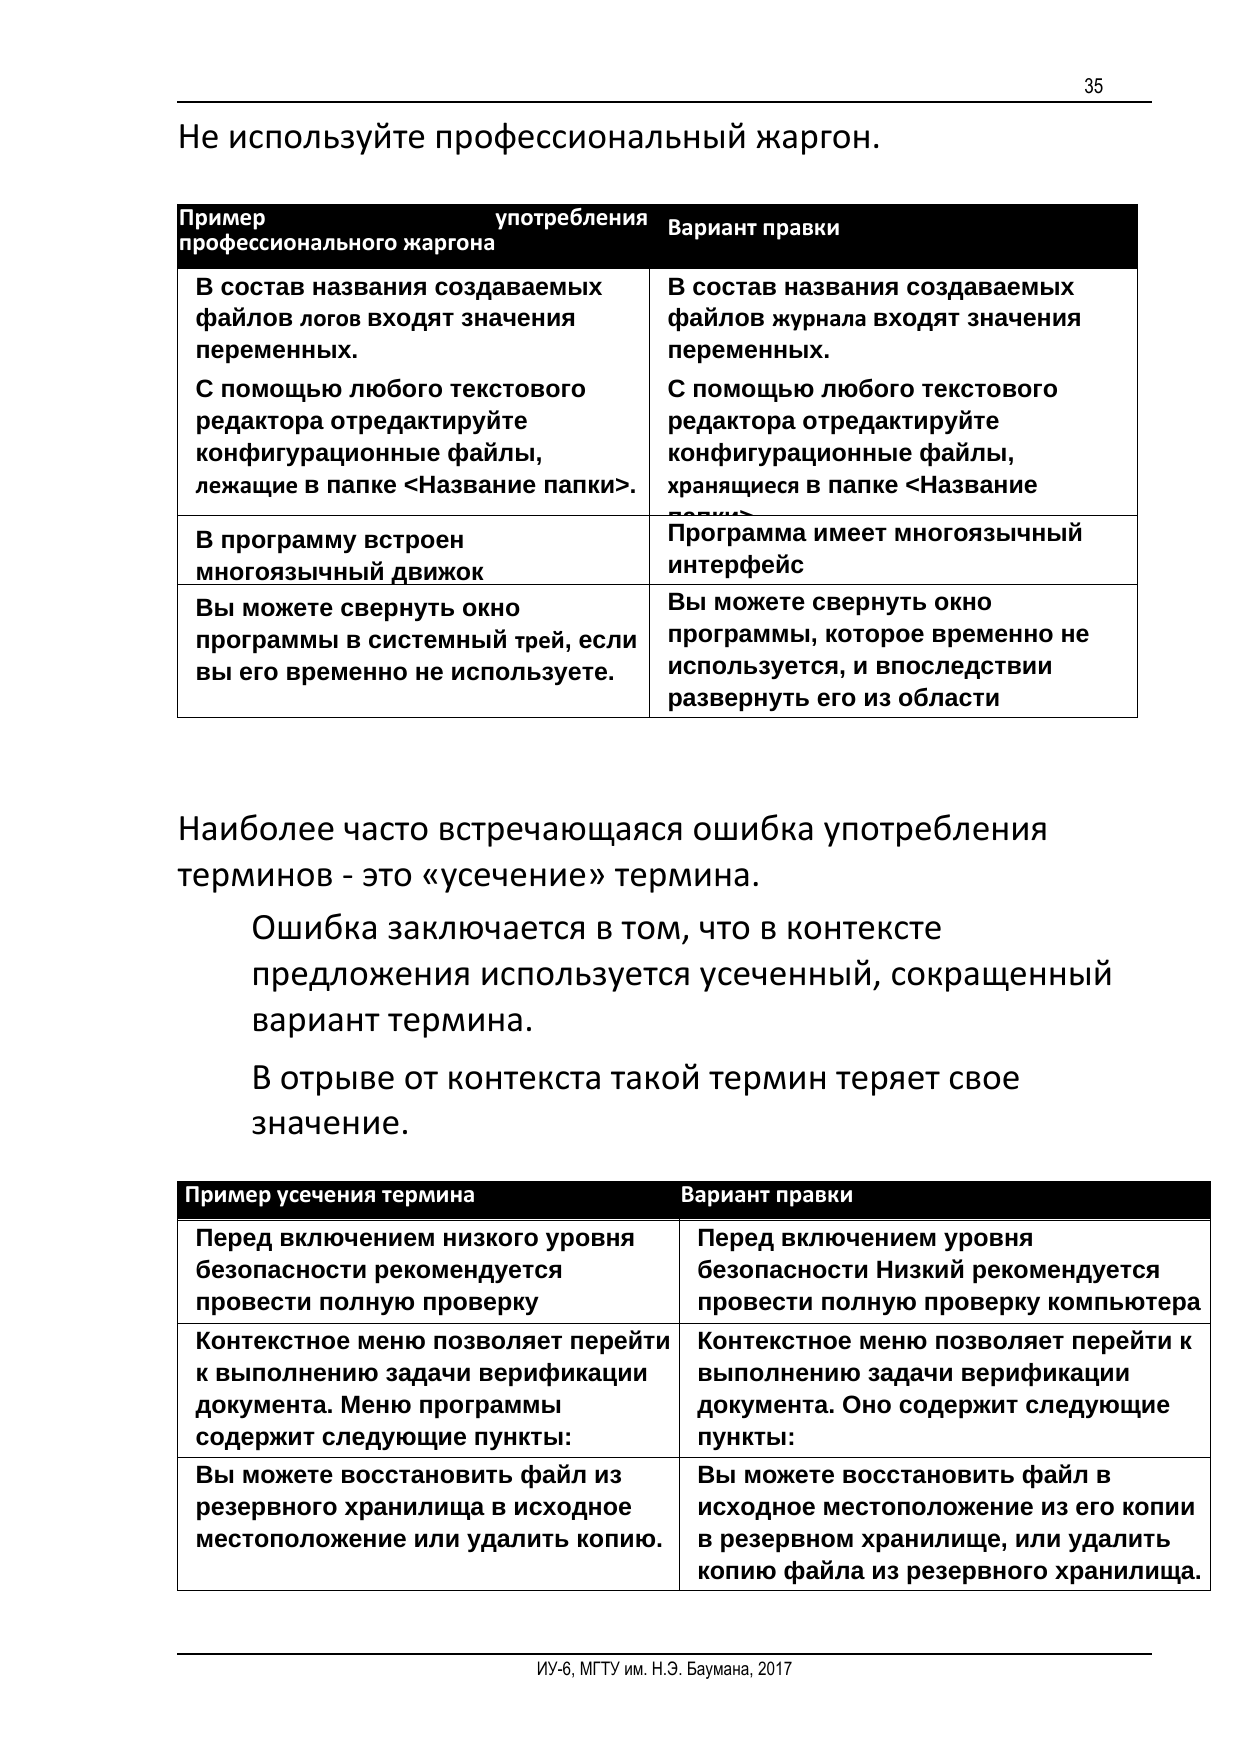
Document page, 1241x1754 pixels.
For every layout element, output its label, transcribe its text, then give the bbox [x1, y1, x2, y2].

table_cell Перед включением низкого уровня безопасности рекомендуется провести полную проверку компьютера с высоким уровнем. [178, 1221, 679, 1323]
table_cell Вы можете восстановить файл из резервного хранилища в исходное местоположение или удалить копию. [178, 1458, 679, 1590]
table_cell Контекстное меню позволяет перейти к выполнению задачи верификации документа. Оно содержит следующие пункты: [680, 1324, 1210, 1457]
text Наиболее часто встречающаяся ошибка употребления терминов - это «усечение» термина. [177, 804, 1152, 896]
table_cell В программу встроен многоязычный движок [178, 516, 649, 584]
text Не используйте профессиональный жаргон. [177, 118, 1152, 156]
table_cell Контекстное меню позволяет перейти к выполнению задачи верификации документа. Меню программы содержит следующие пункты: [178, 1324, 679, 1457]
table_header Пример употребления профессионального жаргона [178, 205, 649, 268]
table_cell Перед включением уровня безопасности Низкий рекомендуется провести полную проверку компьютера с уровнем Высокий безопасности Высокий. [680, 1221, 1210, 1323]
text В отрыве от контекста такой термин теряет свое значение. [251, 1053, 1141, 1144]
table_cell В состав названия создаваемых файлов логов входят значения переменных. С помощью любого текстового редактора отредактируйте конфигурационные файлы, лежащие в папке <Название папки>. [178, 269, 649, 515]
table_header Пример усечения термина [178, 1183, 679, 1219]
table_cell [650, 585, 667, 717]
table_cell Вы можете восстановить файл в исходное местоположение из его копии в резервном хранилище, или удалить копию файла из резервного хранилища. [680, 1458, 1210, 1590]
table_header Вариант правки [680, 1183, 1210, 1219]
table_cell Программа имеет многоязычный интерфейс [650, 516, 1137, 584]
table_cell Вы можете свернуть окно программы в системный трей, если вы его временно не используете. [178, 585, 649, 717]
text Ошибка заключается в том, что в контексте предложения используется усеченный, сокращенный вариант термина. [251, 902, 1141, 1040]
table_cell Вы можете свернуть окно программы, которое временно не используется, и впоследствии развернуть его из области уведомлений. [843, 585, 1137, 717]
table_cell В состав названия создаваемых файлов журнала входят значения переменных. С помощью любого текстового редактора отредактируйте конфигурационные файлы, хранящиеся в папке <Название папки>. [650, 269, 1137, 515]
table_header Вариант правки [650, 205, 1137, 268]
